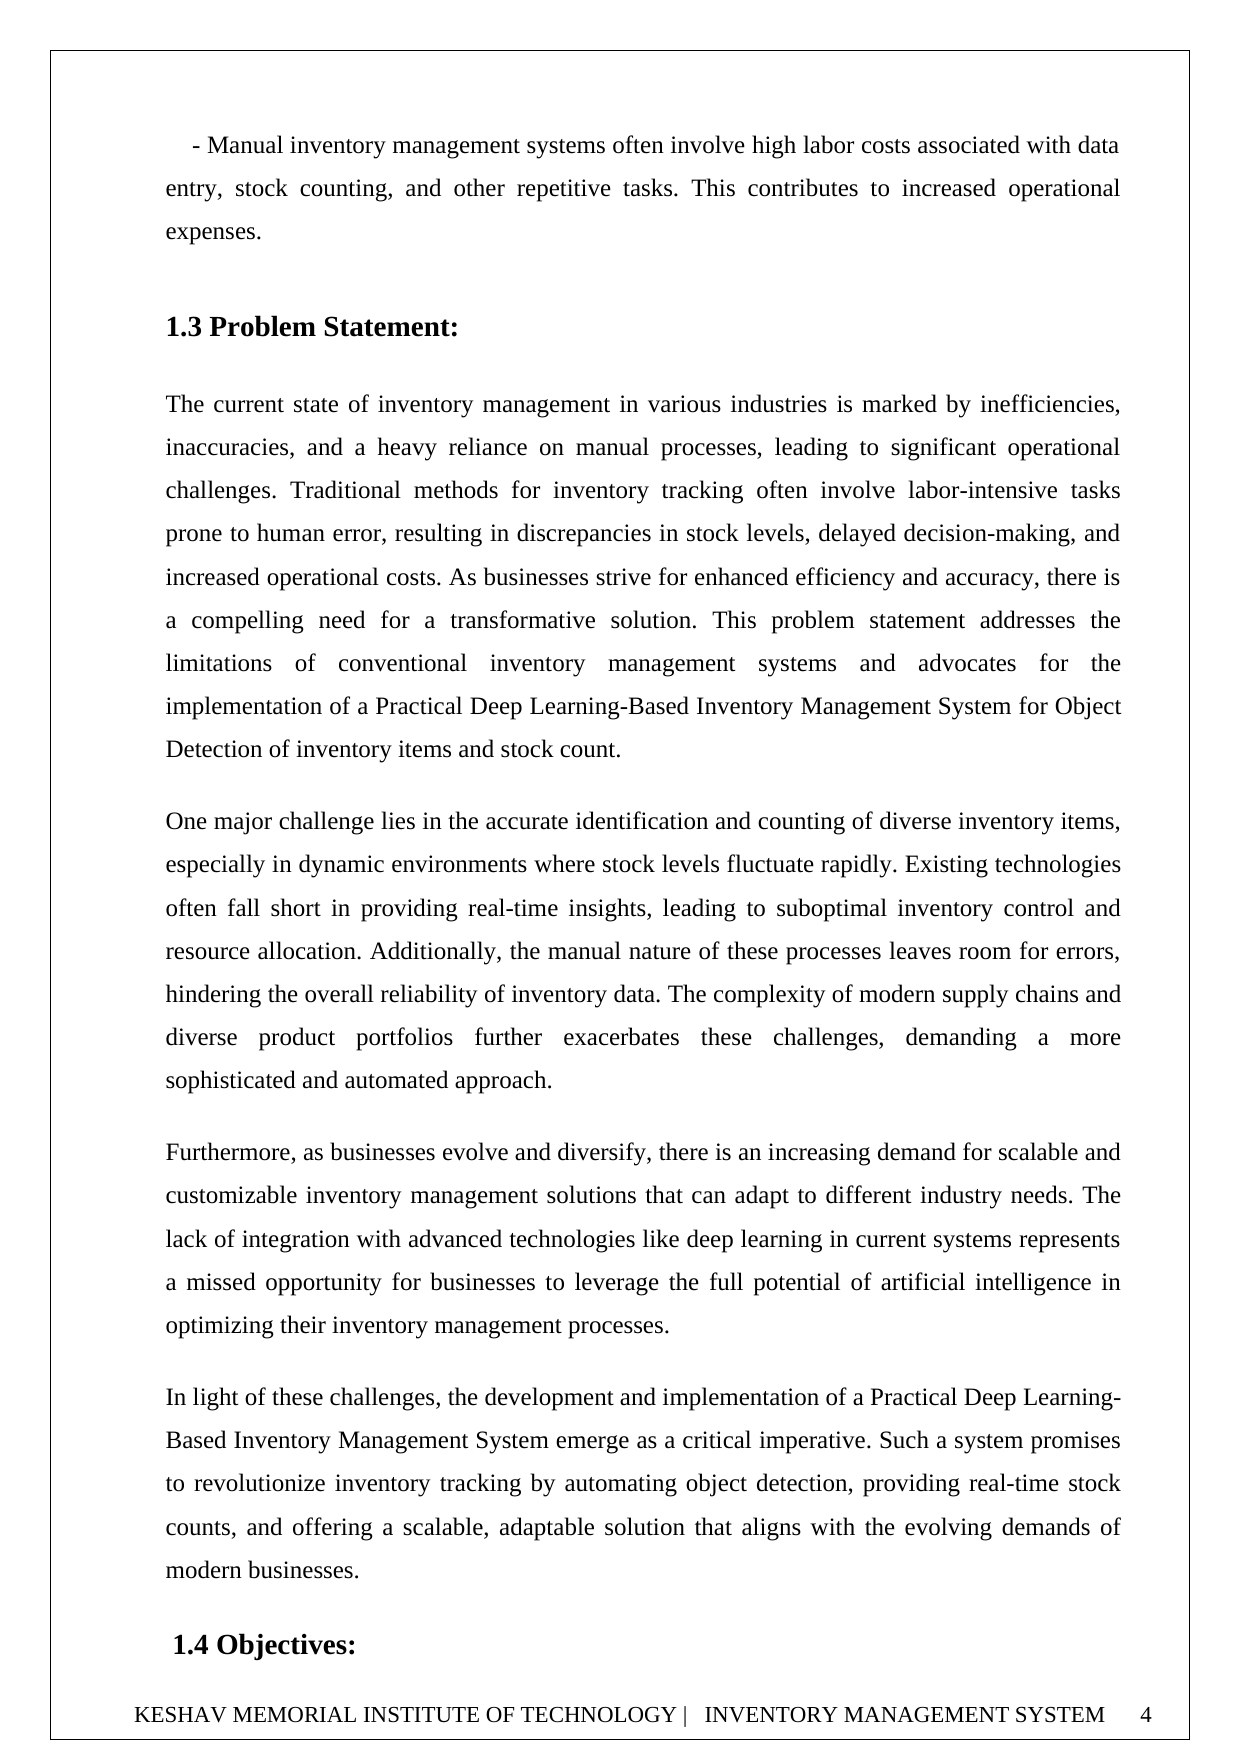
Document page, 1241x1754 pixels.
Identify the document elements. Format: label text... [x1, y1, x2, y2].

list 1.3 Problem Statement: [165, 309, 1122, 343]
text 1.4 Objectives: [106, 1627, 1122, 1661]
text In light of these challenges, the development and implementation of a Practical Deep Learning-Based Inventory Management System emerge as a critical imperative. Such a system promises to revolutionize inventory tracking by automating object detection, providing real-time stock counts, and offering a scalable, adaptable solution that aligns with the evolving demands of modern businesses. [165, 1382, 1122, 1583]
text The current state of inventory management in various industries is marked by inefficiencies, inaccuracies, and a heavy reliance on manual processes, leading to significant operational challenges. Traditional methods for inventory tracking often involve labor-intensive tasks prone to human error, resulting in discrepancies in stock levels, delayed decision-making, and increased operational costs. As businesses strive for enhanced efficiency and accuracy, there is a compelling need for a transformative solution. This problem statement addresses the limitations of conventional inventory management systems and advocates for the implementation of a Practical Deep Learning-Based Inventory Management System for Object Detection of inventory items and stock count. [165, 389, 1122, 763]
text Furthermore, as businesses evolve and diversify, there is an increasing demand for scalable and customizable inventory management solutions that can adapt to different industry needs. The lack of integration with advanced technologies like deep learning in current systems represents a missed opportunity for businesses to leverage the full potential of artificial intelligence in optimizing their inventory management processes. [165, 1137, 1122, 1339]
list - Manual inventory management systems often involve high labor costs associated with data entry, stock counting, and other repetitive tasks. This contributes to increased operational expenses. [165, 130, 1122, 245]
text One major challenge lies in the accurate identification and counting of diverse inventory items, especially in dynamic environments where stock levels fluctuate rapidly. Existing technologies often fall short in providing real-time insights, leading to suboptimal inventory control and resource allocation. Additionally, the manual nature of these processes leaves room for errors, hindering the overall reliability of inventory data. The complexity of modern supply chains and diverse product portfolios further exacerbates these challenges, demanding a more sophisticated and automated approach. [165, 806, 1122, 1094]
